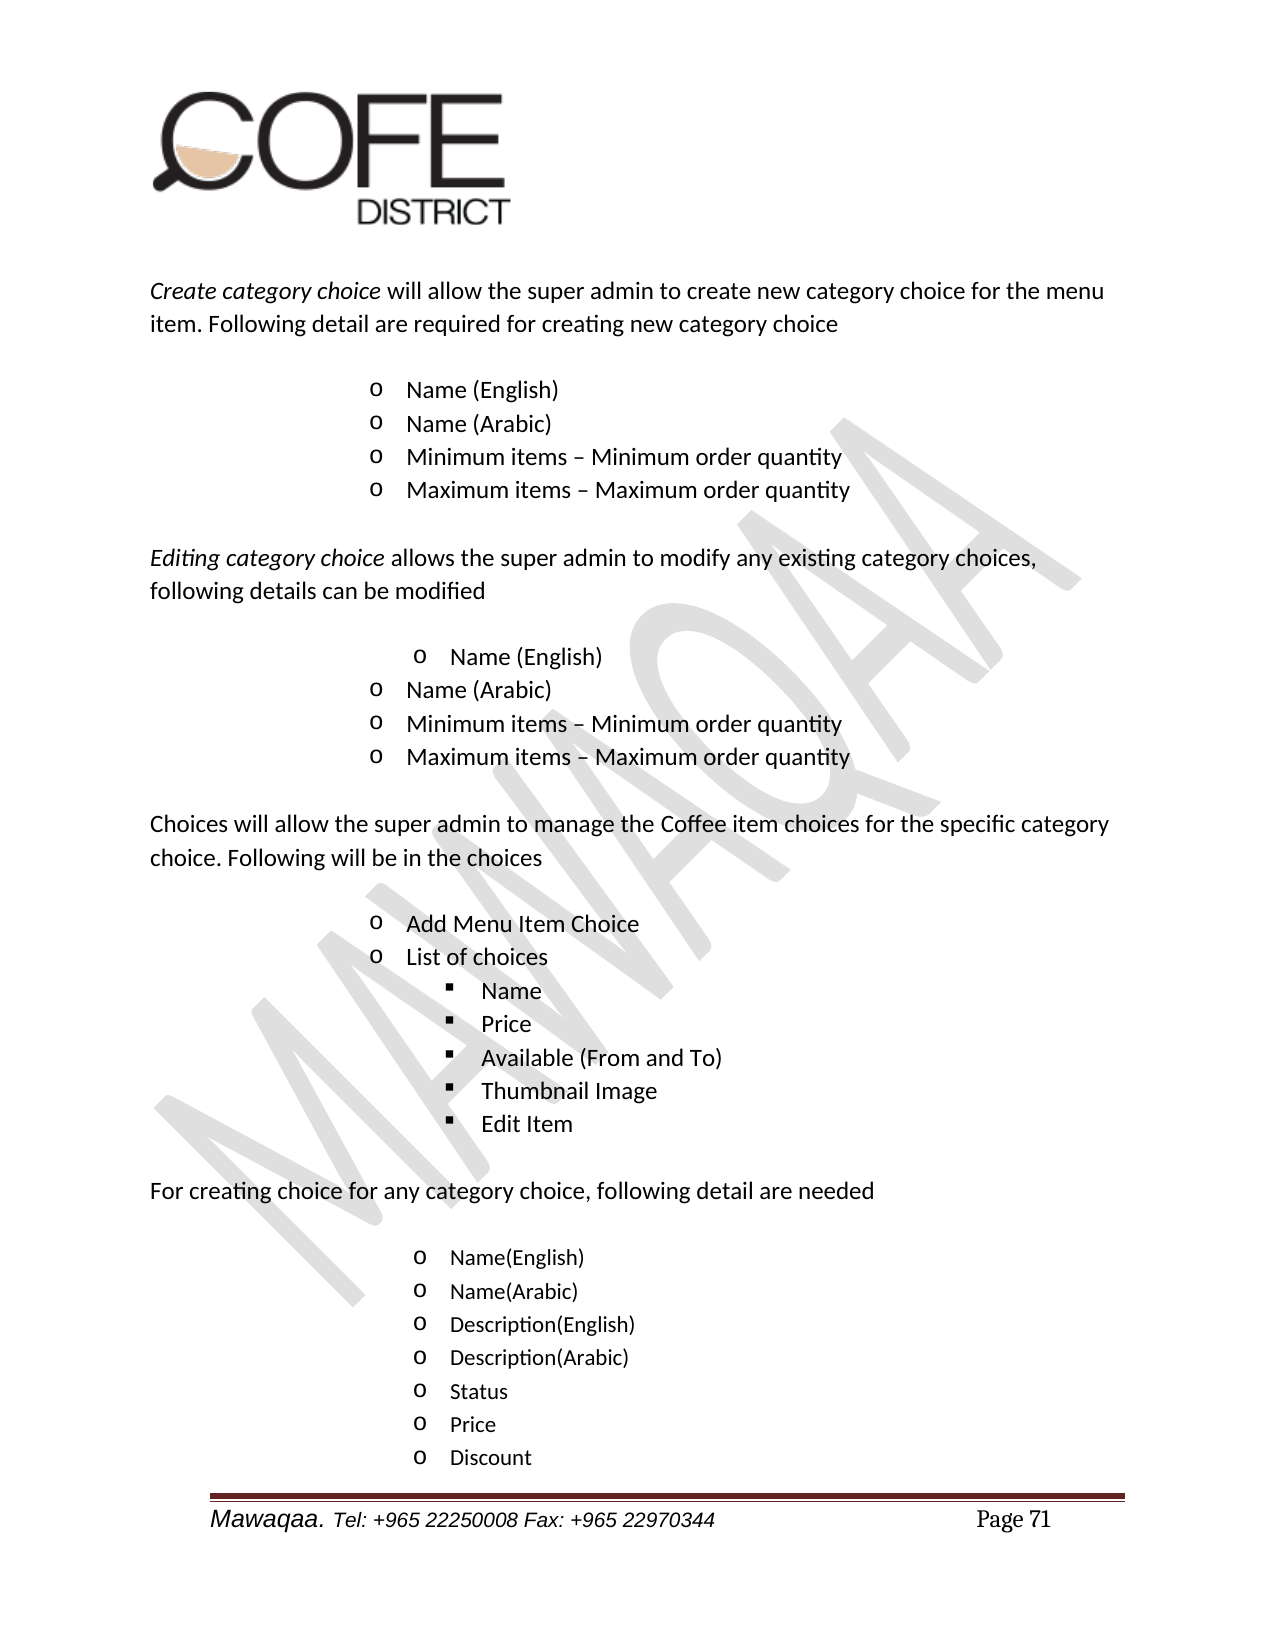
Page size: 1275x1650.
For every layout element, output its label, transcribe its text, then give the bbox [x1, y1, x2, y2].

list Minimum items – Minimum order quantity [369, 706, 1125, 739]
text Create category choice will allow the super admin to create new category choice for the menu item. Following detail are required for creating new category choice [150, 272, 1125, 339]
list Name (English) [412, 639, 1125, 672]
list List of choices [369, 939, 1125, 972]
text For creating choice for any category choice, following detail are needed [150, 1172, 1125, 1206]
list Name (English) [369, 372, 1125, 406]
list Maximum items – Maximum order quantity [369, 472, 1125, 506]
list Description(Arabic) [412, 1339, 1125, 1372]
list Description(English) [412, 1306, 1125, 1339]
list Status [412, 1372, 1125, 1406]
list Name (Arabic) [369, 672, 1125, 706]
list Name [444, 972, 1125, 1006]
list Discount [412, 1439, 1125, 1472]
list Maximum items – Maximum order quantity [369, 739, 1125, 772]
list Thumbnail Image [444, 1072, 1125, 1106]
list Price [444, 1006, 1125, 1039]
text Choices will allow the super admin to manage the Coffee item choices for the specific category choice. Following will be in the choices [150, 806, 1125, 872]
text Editing category choice allows the super admin to modify any existing category choices, following details can be modified [150, 539, 1125, 606]
list Name (Arabic) [369, 406, 1125, 439]
list Minimum items – Minimum order quantity [369, 439, 1125, 472]
list Edit Item [444, 1106, 1125, 1139]
list Price [412, 1406, 1125, 1439]
list Available (From and To) [444, 1039, 1125, 1072]
picture [150, 81, 522, 233]
list Add Menu Item Choice [369, 906, 1125, 939]
list Name(English) [412, 1239, 1125, 1272]
list Name(Arabic) [412, 1272, 1125, 1306]
